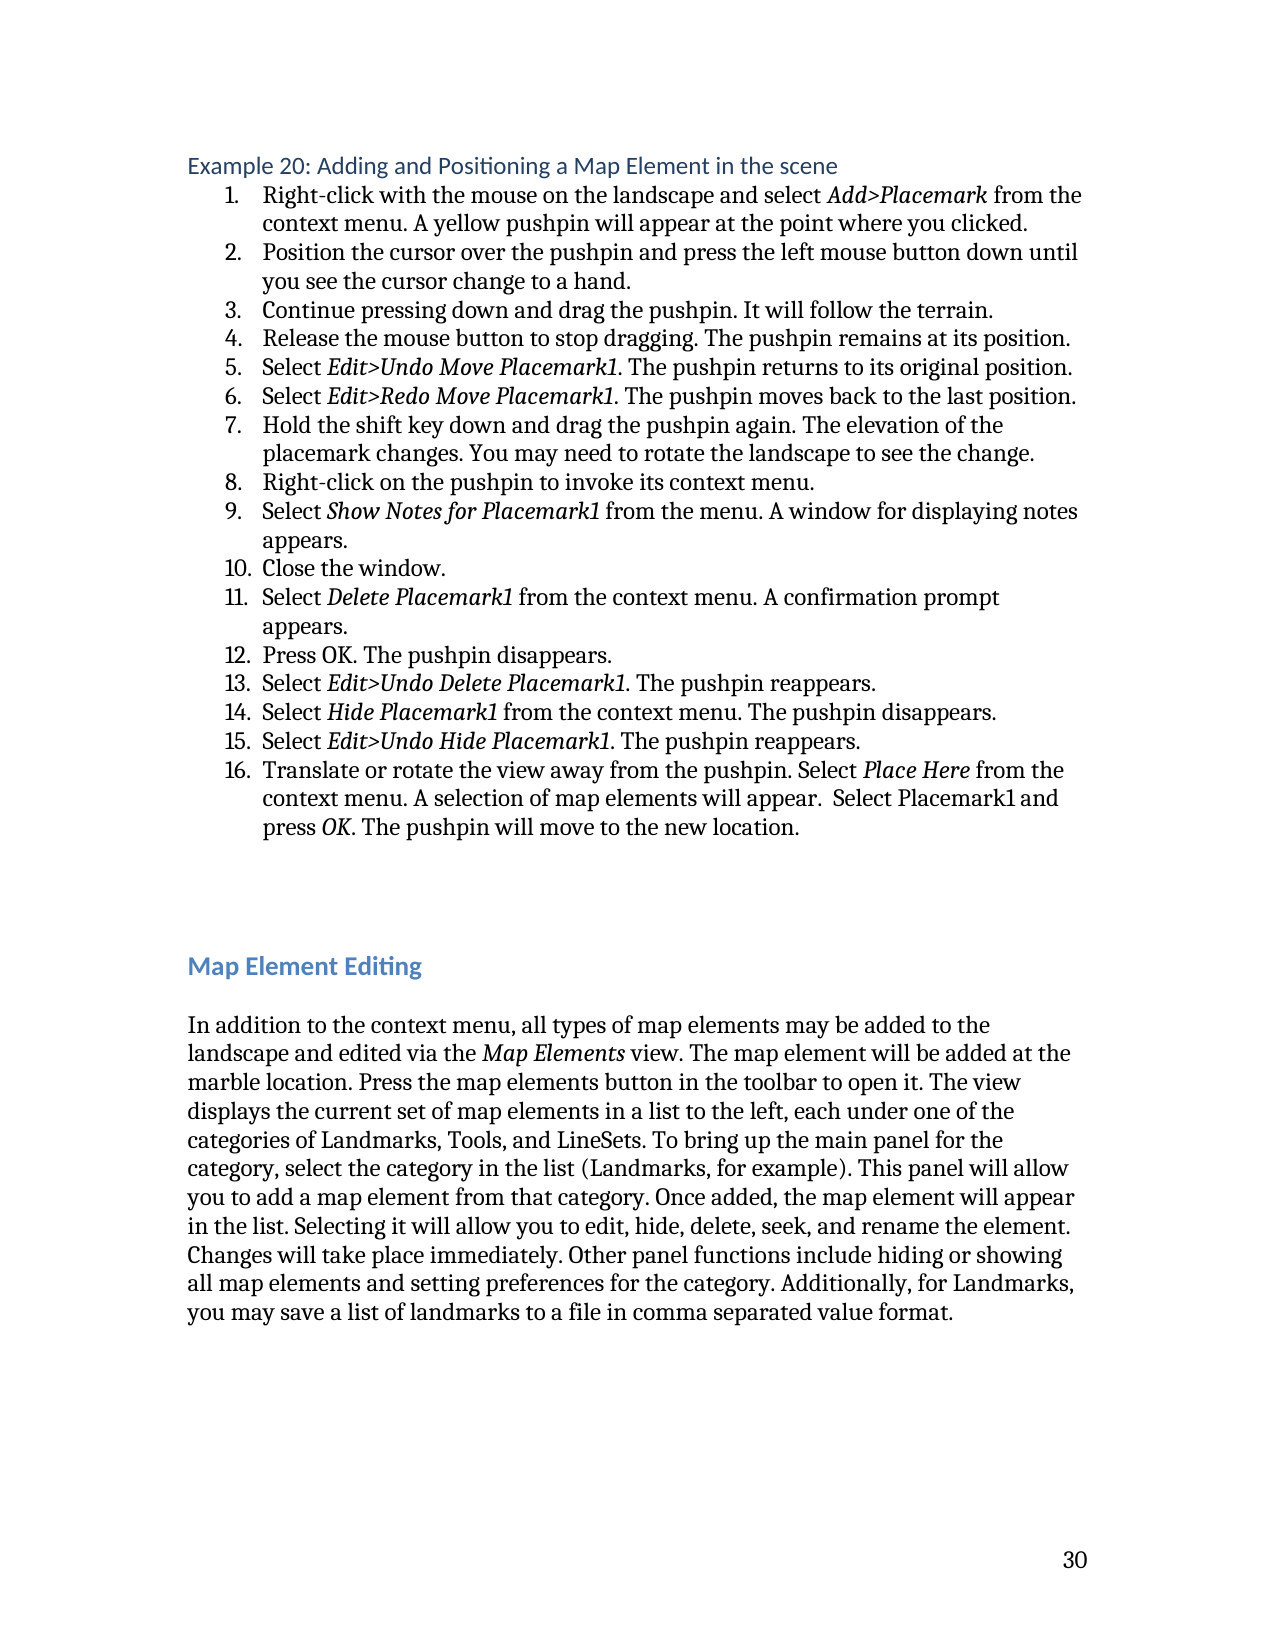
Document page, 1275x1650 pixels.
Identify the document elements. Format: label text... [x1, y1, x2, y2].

list Select Hide Placemark1 from the context menu. The pushpin disappears. [225, 698, 1087, 727]
list Hold the shift key down and drag the pushpin again. The elevation of the placemark changes. You may need to rotate the landscape to see the change. [225, 411, 1087, 468]
list Continue pressing down and drag the pushpin. It will follow the terrain. [225, 296, 1087, 324]
list Right-click on the pushpin to invoke its context menu. [225, 468, 1087, 497]
list Position the cursor over the pushpin and press the left mouse button down until you see the cursor change to a hand. [225, 238, 1087, 296]
list Right-click with the mouse on the landscape and select Add>Placemark from the context menu. A yellow pushpin will appear at the point where you clicked. [225, 181, 1087, 238]
list Select Delete Placemark1 from the context menu. A confirmation prompt appears. [225, 583, 1087, 641]
list Translate or rotate the view away from the pushpin. Select Place Here from the context menu. A selection of map elements will appear. Select Placemark1 and press OK. The pushpin will move to the new location. [225, 756, 1087, 842]
list Select Show Notes for Placemark1 from the menu. A window for displaying notes appears. [225, 497, 1087, 554]
list Press OK. The pushpin disappears. [225, 641, 1087, 669]
subtitle Example 20: Adding and Positioning a Map Element in the scene [187, 150, 1087, 181]
text In addition to the context menu, all types of map elements may be added to the landscape and edited via the Map Elements view. The map element will be added at the marble location. Press the map elements button in the toolbar to open it. The view displays the current set of map elements in a list to the left, each under one of the categories of Landmarks, Tools, and LineSets. To bring up the main panel for the category, select the category in the list (Landmarks, for example). This panel will allow you to add a map element from that category. Once added, the map element will appear in the list. Selecting it will allow you to edit, hide, delete, seek, and rename the element. Changes will take place immediately. Other panel functions include hiding or showing all map elements and setting preferences for the category. Additionally, for Landmarks, you may save a list of landmarks to a file in comma separated value format. [187, 1011, 1087, 1327]
list Release the mouse button to stop dragging. The pushpin remains at its position. [225, 324, 1087, 353]
list Select Edit>Undo Move Placemark1. The pushpin returns to its original position. [225, 353, 1087, 382]
list Select Edit>Undo Hide Placemark1. The pushpin reappears. [225, 727, 1087, 756]
list Close the window. [225, 554, 1087, 583]
subtitle Map Element Editing [187, 949, 1087, 982]
list Select Edit>Redo Move Placemark1. The pushpin moves back to the last position. [225, 382, 1087, 411]
list Select Edit>Undo Delete Placemark1. The pushpin reappears. [225, 669, 1087, 698]
